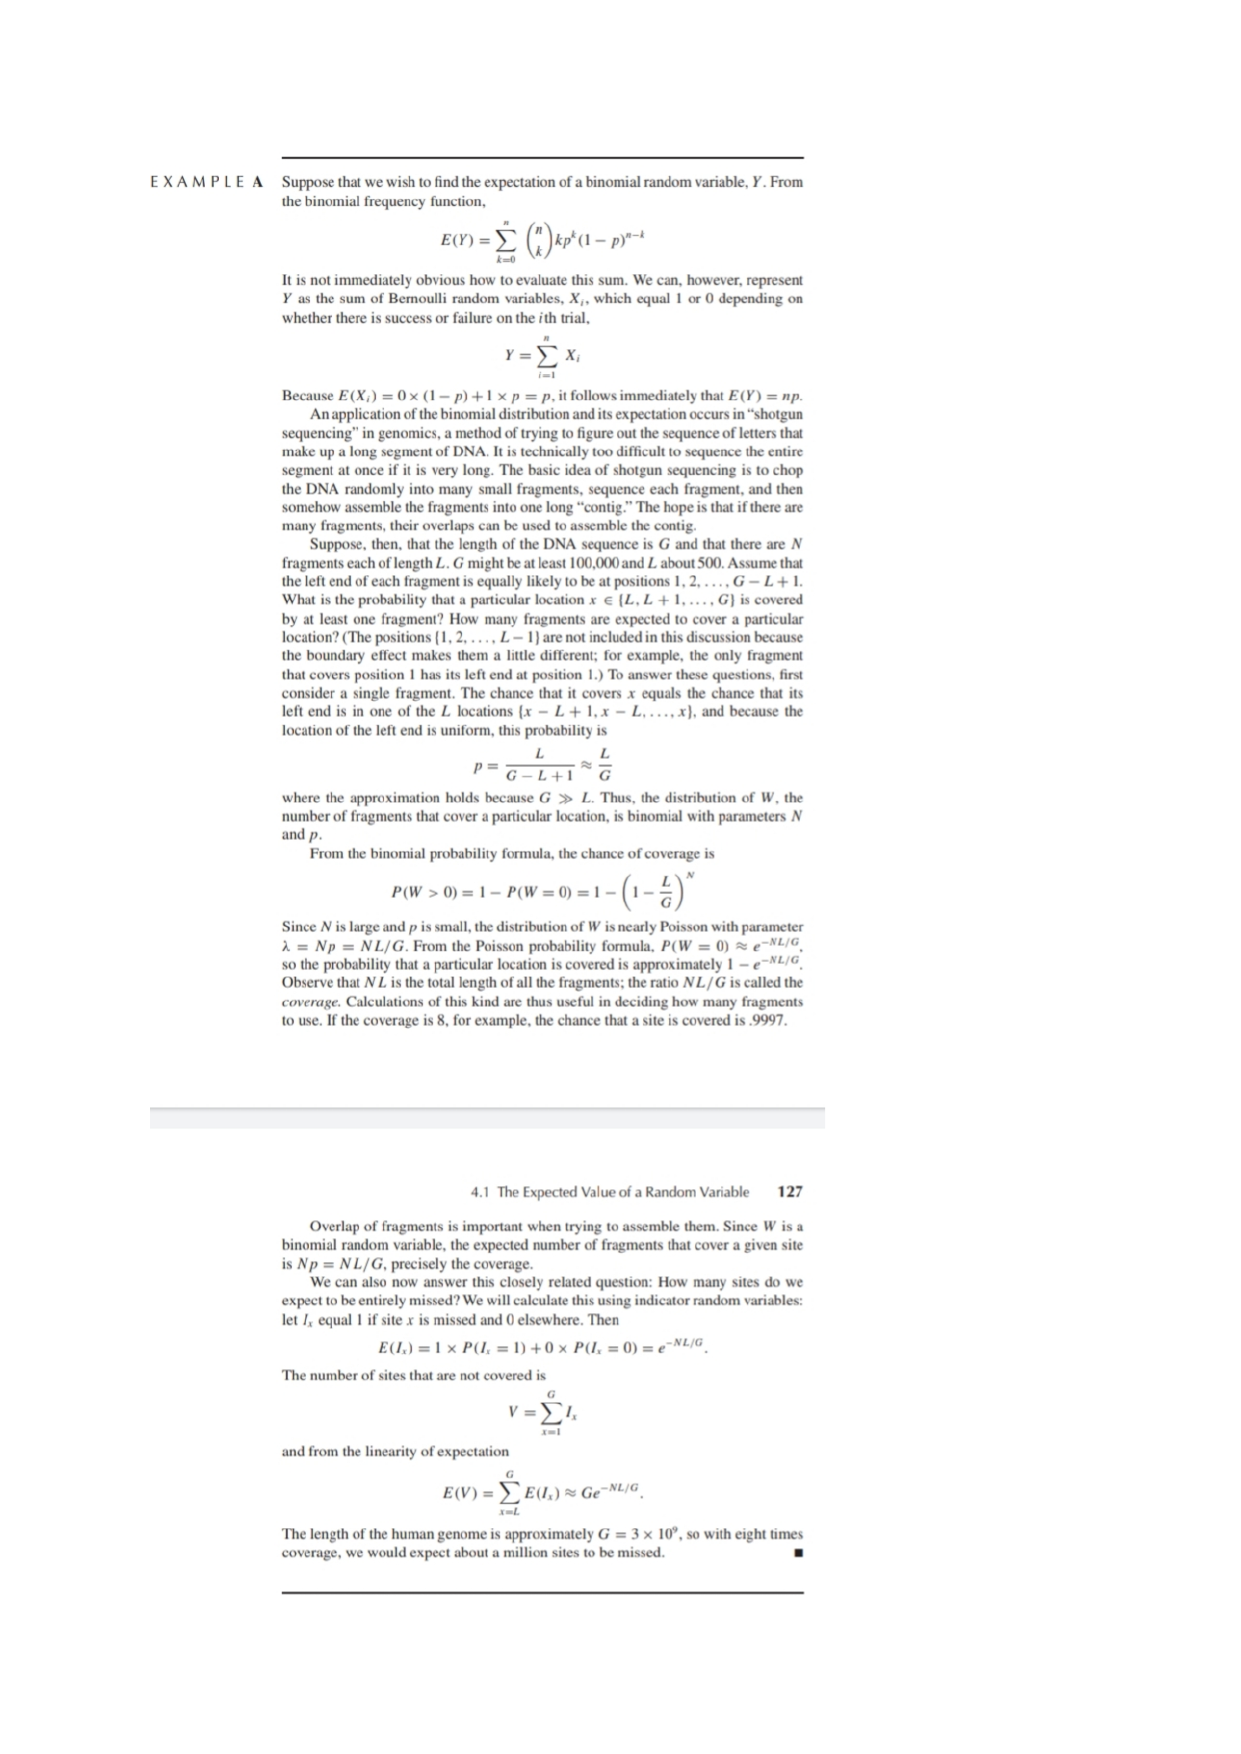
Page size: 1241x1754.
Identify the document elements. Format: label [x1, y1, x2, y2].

picture [150, 150, 826, 1604]
